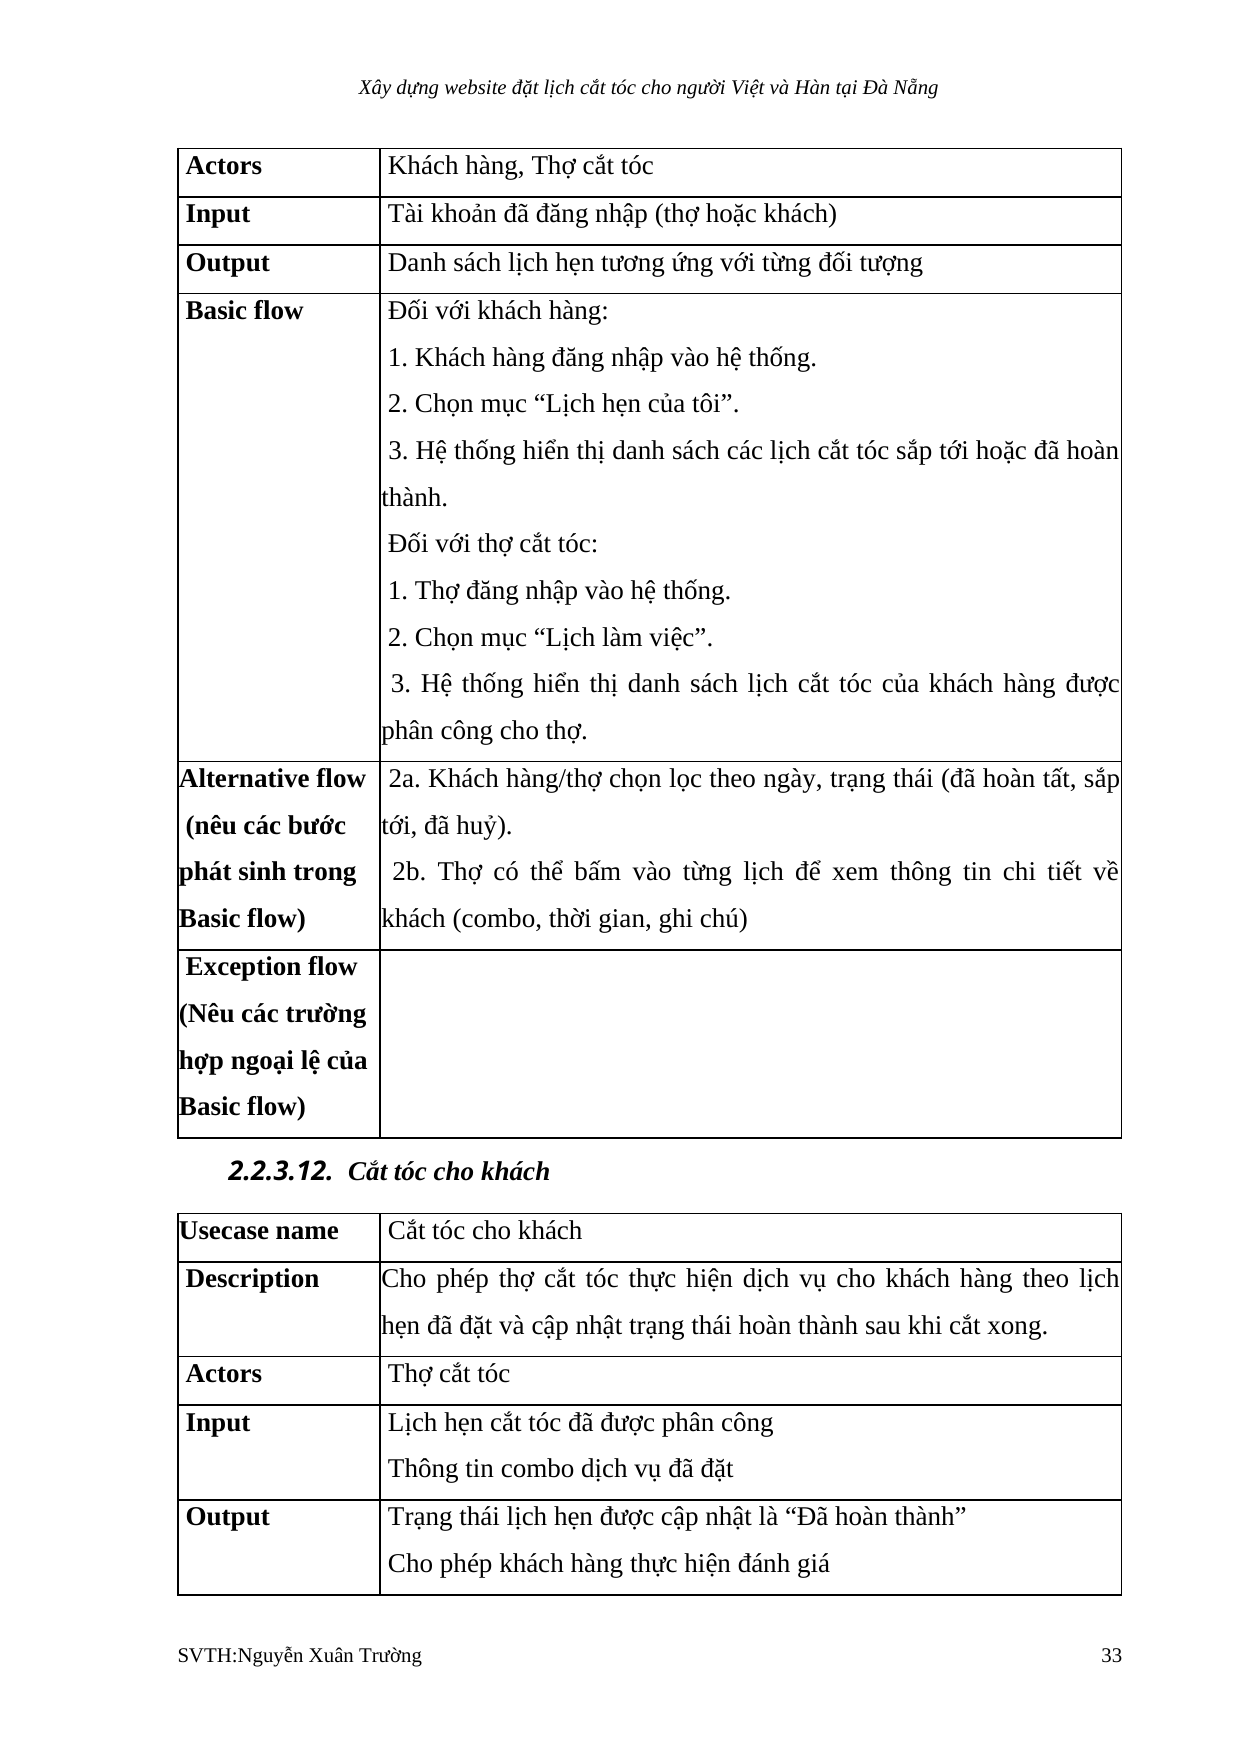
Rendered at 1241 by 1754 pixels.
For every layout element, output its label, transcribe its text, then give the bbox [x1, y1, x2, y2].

table_cell Actors [179, 149, 379, 196]
table_cell Output [179, 1501, 379, 1594]
table_cell Trạng thái lịch hẹn được cập nhật là “Đã hoàn thành” Cho phép khách hàng thực hiện đánh giá [381, 1501, 1121, 1594]
table_cell Exception flow (Nêu các trường hợp ngoại lệ của Basic flow) [179, 951, 379, 1137]
table_header Cắt tóc cho khách [381, 1214, 1121, 1261]
table_cell Basic flow [179, 294, 379, 761]
table_cell [381, 951, 1121, 1137]
table_cell Alternative flow (nêu các bước phát sinh trong Basic flow) [179, 762, 379, 949]
table_cell Input [179, 1406, 379, 1499]
table_cell Cho phép thợ cắt tóc thực hiện dịch vụ cho khách hàng theo lịch hẹn đã đặt và cập nhật trạng thái hoàn thành sau khi cắt xong. [381, 1263, 1121, 1356]
table_cell 2a. Khách hàng/thợ chọn lọc theo ngày, trạng thái (đã hoàn tất, sắp tới, đã huỷ). 2b. Thợ có thể bấm vào từng lịch để xem thông tin chi tiết về khách (combo, thời gian, ghi chú) [381, 762, 1121, 949]
table_cell Actors [179, 1357, 379, 1404]
table_cell Thợ cắt tóc [381, 1357, 1121, 1404]
table_cell Đối với khách hàng: 1. Khách hàng đăng nhập vào hệ thống. 2. Chọn mục “Lịch hẹn của tôi”. 3. Hệ thống hiển thị danh sách các lịch cắt tóc sắp tới hoặc đã hoàn thành. Đối với thợ cắt tóc: 1. Thợ đăng nhập vào hệ thống. 2. Chọn mục “Lịch làm việc”. 3. Hệ thống hiển thị danh sách lịch cắt tóc của khách hàng được phân công cho thợ. [381, 294, 1121, 761]
table_cell Description [179, 1263, 379, 1356]
table_cell Input [179, 198, 379, 244]
table_cell Khách hàng, Thợ cắt tóc [381, 149, 1121, 196]
subtitle Cắt tóc cho khách [177, 1151, 1122, 1188]
table_cell Lịch hẹn cắt tóc đã được phân công Thông tin combo dịch vụ đã đặt [381, 1406, 1121, 1499]
table_cell Tài khoản đã đăng nhập (thợ hoặc khách) [381, 198, 1121, 244]
table_header Usecase name [179, 1214, 379, 1261]
table_cell Output [179, 246, 379, 292]
table_cell Danh sách lịch hẹn tương ứng với từng đối tượng [381, 246, 1121, 292]
